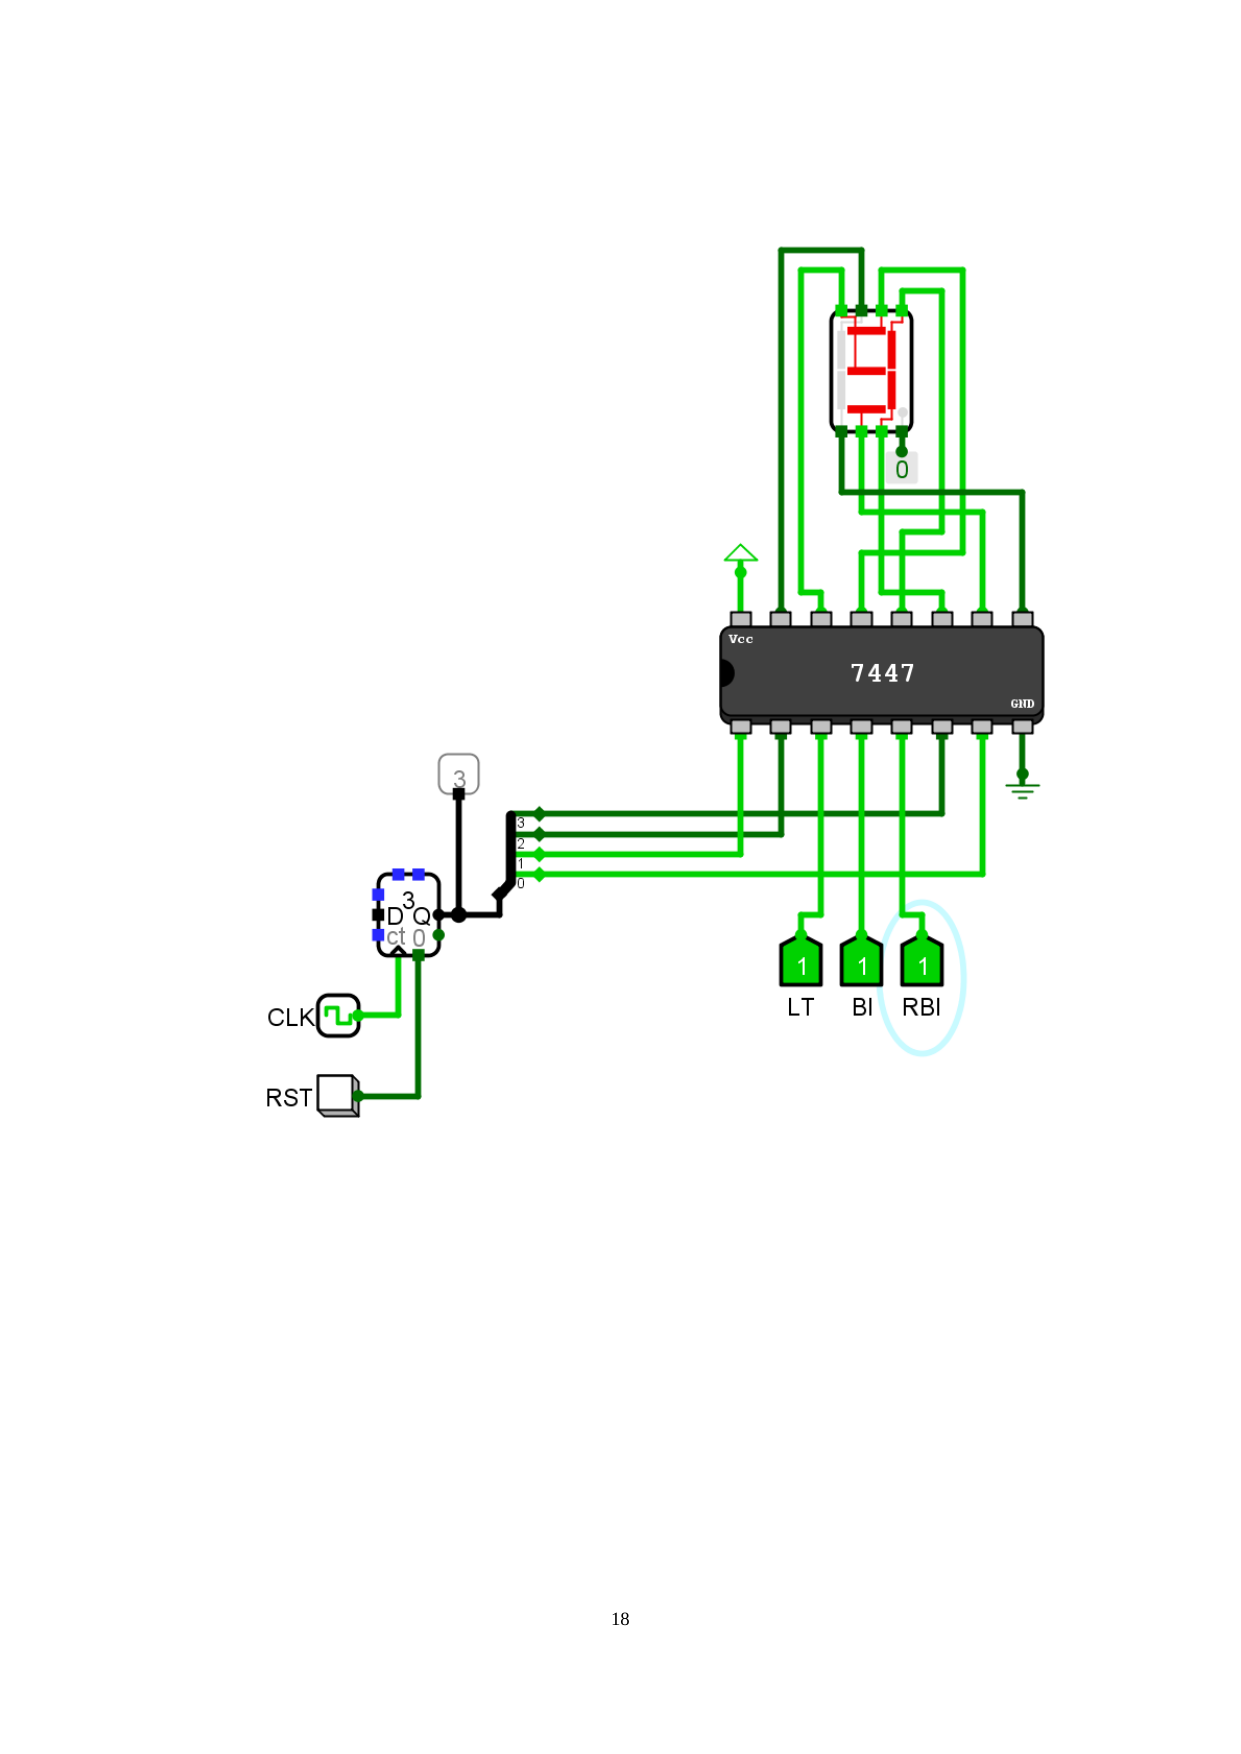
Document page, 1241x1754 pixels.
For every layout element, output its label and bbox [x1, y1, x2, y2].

picture [187, 162, 1053, 1145]
